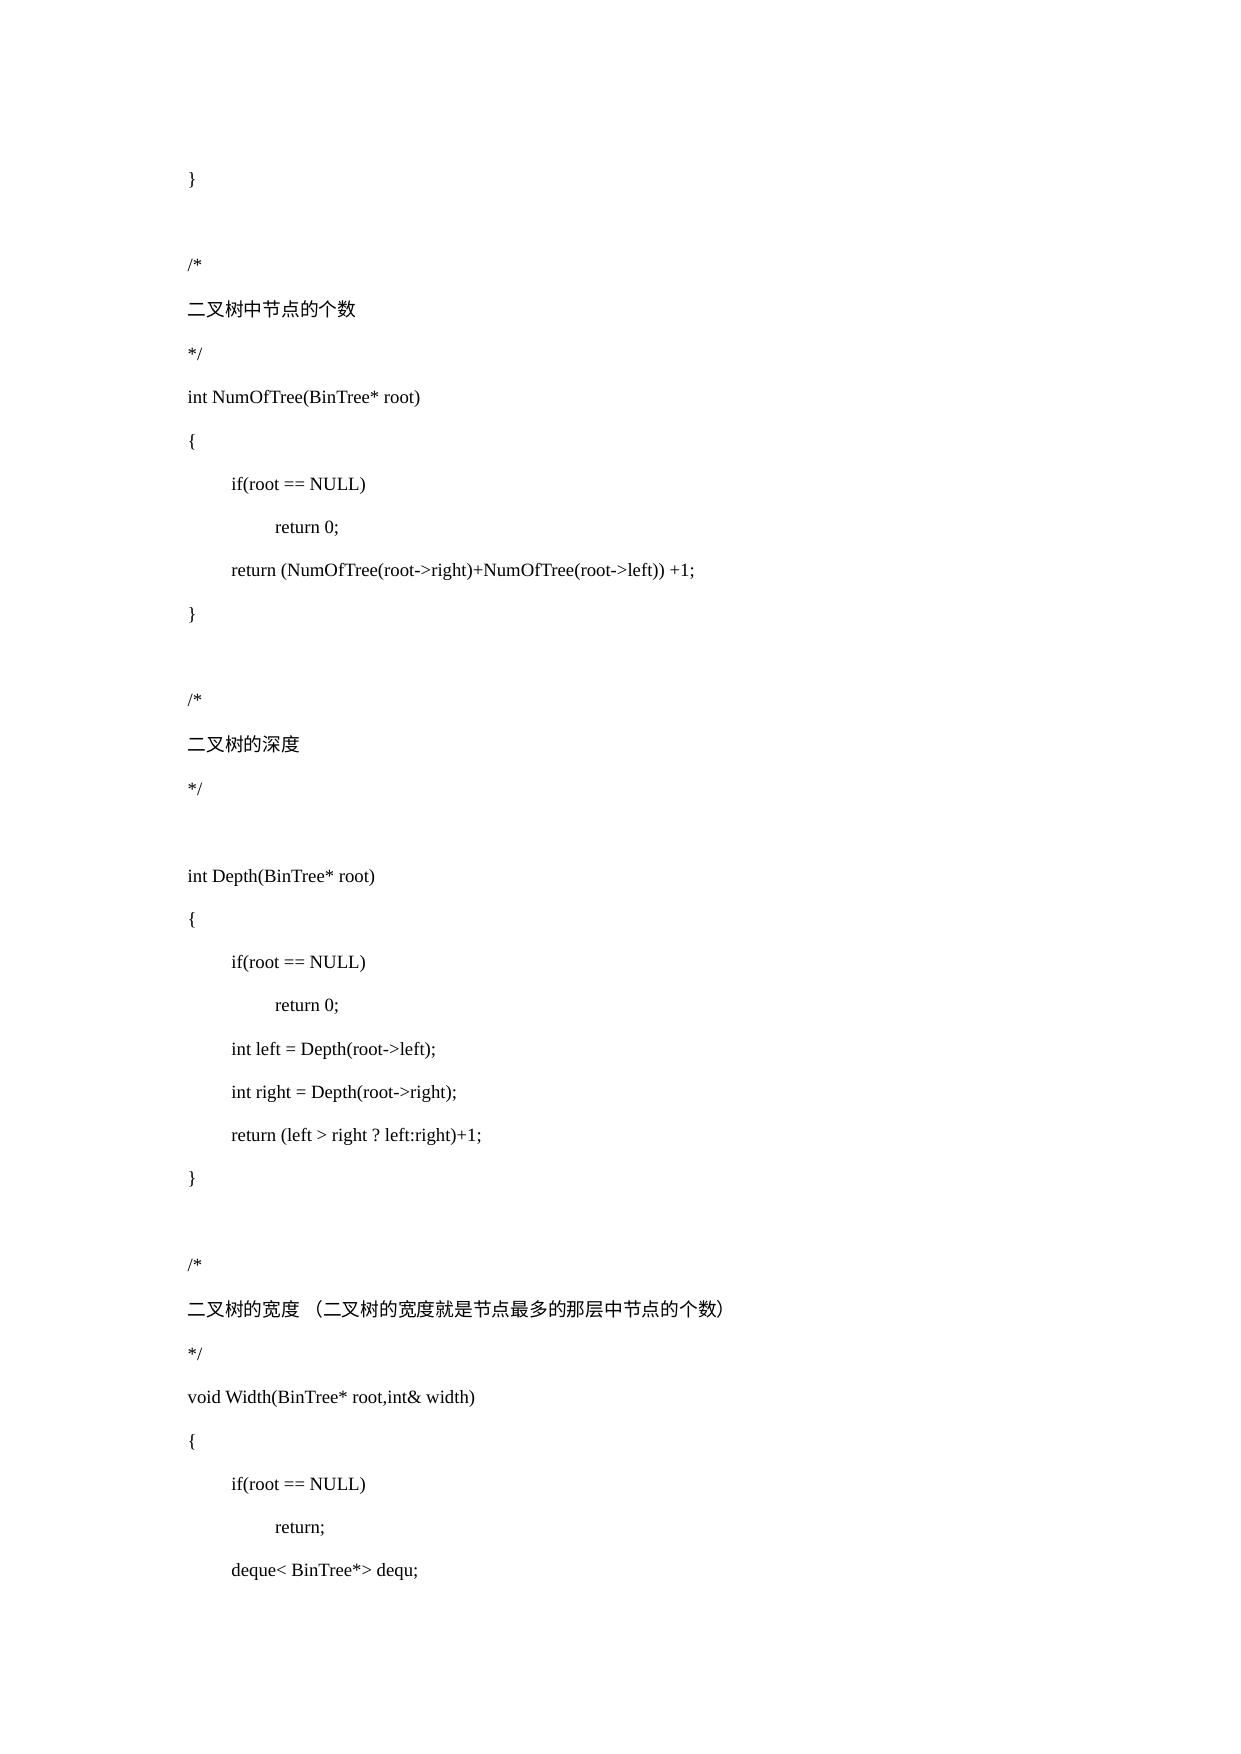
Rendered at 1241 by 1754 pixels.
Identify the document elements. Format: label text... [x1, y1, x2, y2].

text int Depth(BinTree* root) [187, 859, 1053, 892]
text { [187, 902, 1053, 935]
text int NumOfTree(BinTree* root) [187, 381, 1053, 413]
text return 0; [187, 511, 1053, 543]
text 二叉树的深度 [187, 727, 1053, 759]
text return (left > right ? left:right)+1; [187, 1119, 1053, 1151]
text 二叉树的宽度 （二叉树的宽度就是节点最多的那层中节点的个数） [187, 1292, 1053, 1324]
text return (NumOfTree(root->right)+NumOfTree(root->left)) +1; [187, 554, 1053, 586]
text /* [187, 1248, 1053, 1281]
text int right = Depth(root->right); [187, 1075, 1053, 1108]
text /* [187, 683, 1053, 716]
text return; [187, 1511, 1053, 1543]
text } [187, 597, 1053, 629]
text */ [187, 773, 1053, 805]
text } [187, 1162, 1053, 1194]
text { [187, 1424, 1053, 1457]
text */ [187, 1338, 1053, 1370]
text { [187, 424, 1053, 457]
text if(root == NULL) [187, 467, 1053, 500]
text if(root == NULL) [187, 946, 1053, 978]
text deque< BinTree*> dequ; [187, 1554, 1053, 1586]
text */ [187, 338, 1053, 370]
text int left = Depth(root->left); [187, 1032, 1053, 1065]
text 二叉树中节点的个数 [187, 292, 1053, 324]
text void Width(BinTree* root,int& width) [187, 1381, 1053, 1413]
text } [187, 162, 1053, 194]
text /* [187, 248, 1053, 281]
text return 0; [187, 989, 1053, 1021]
text if(root == NULL) [187, 1467, 1053, 1500]
